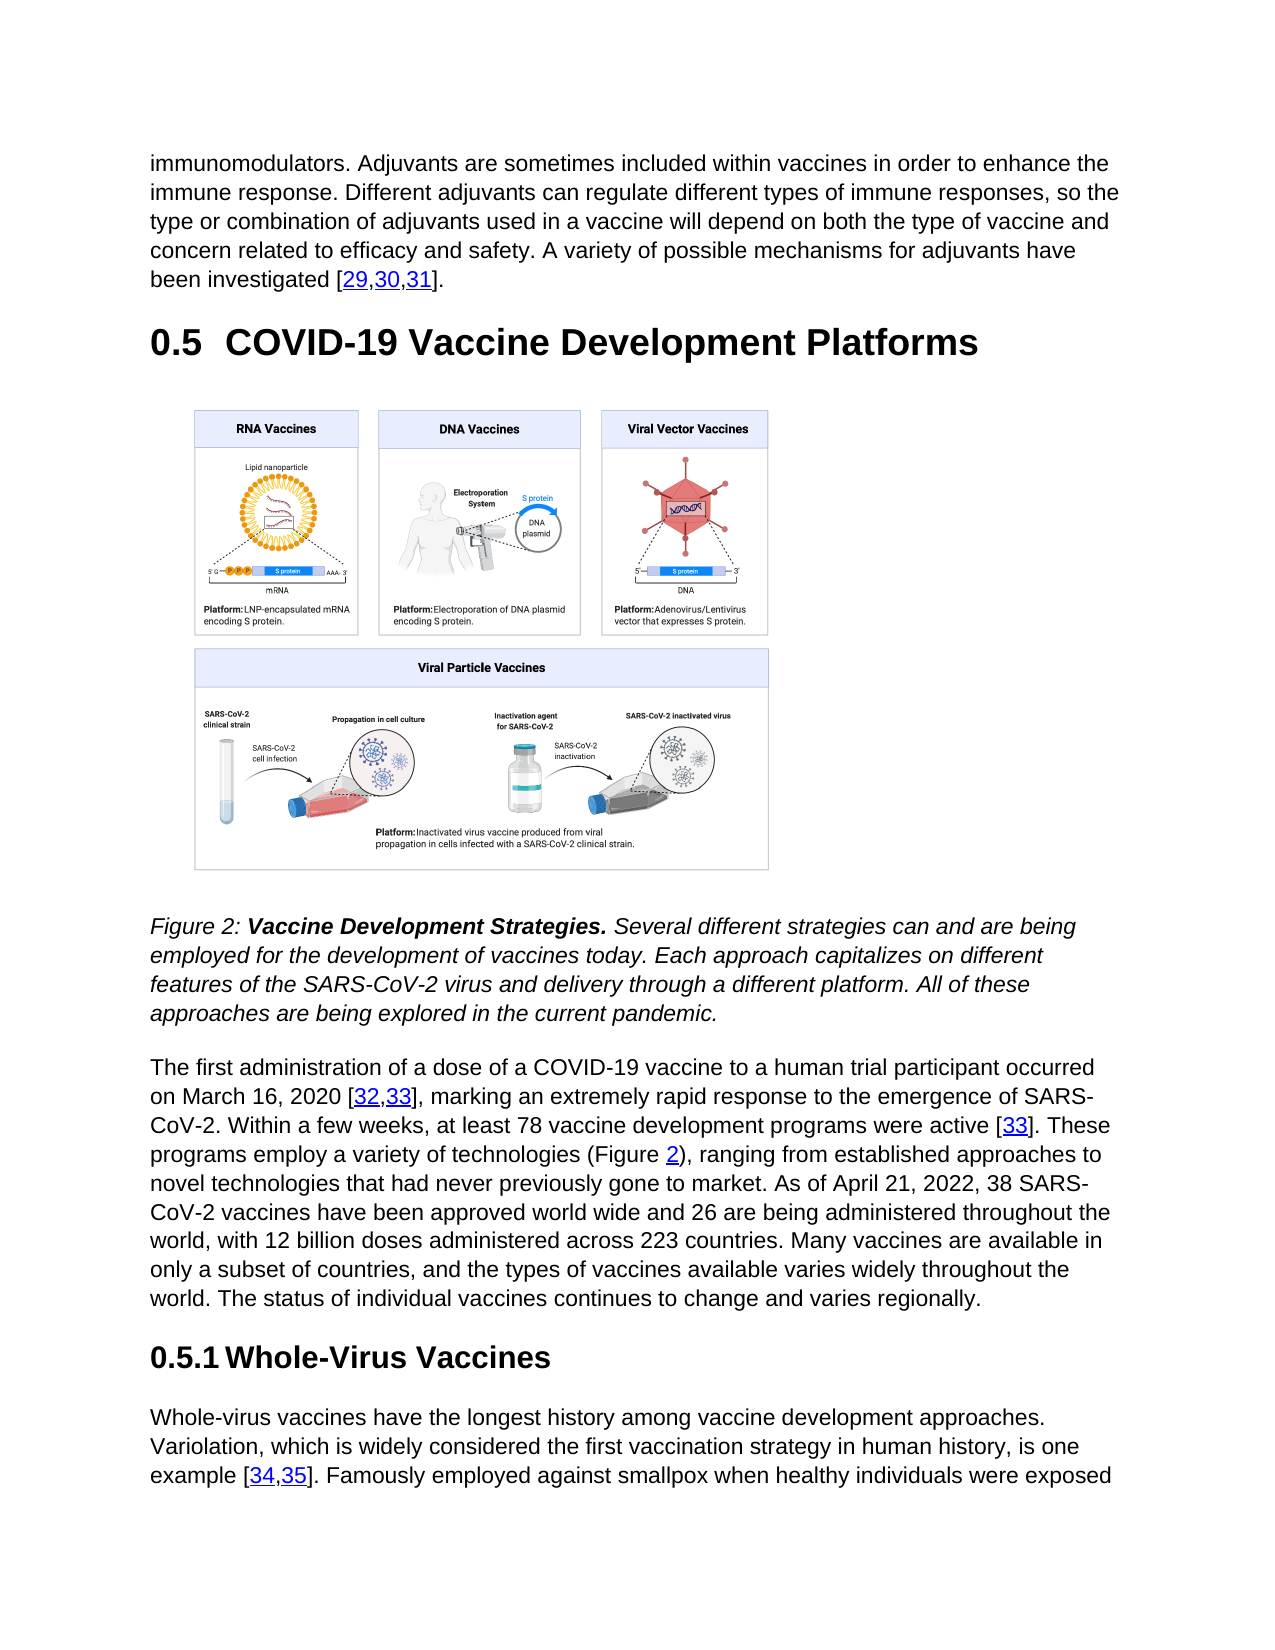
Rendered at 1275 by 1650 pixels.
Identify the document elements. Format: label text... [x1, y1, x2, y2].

subtitle 0.5.1 Whole-Virus Vaccines [150, 1339, 1125, 1375]
text The first administration of a dose of a COVID-19 vaccine to a human trial participant occurred on March 16, 2020 [32,33], marking an extremely rapid response to the emergence of SARS-CoV-2. Within a few weeks, at least 78 vaccine development programs were active [33]. These programs employ a variety of technologies (Figure 2), ranging from established approaches to novel technologies that had never previously gone to market. As of April 21, 2022, 38 SARS-CoV-2 vaccines have been approved world wide and 26 are being administered throughout the world, with 12 billion doses administered across 223 countries. Many vaccines are available in only a subset of countries, and the types of vaccines available varies widely throughout the world. The status of individual vaccines continues to change and varies regionally. [150, 1054, 1125, 1312]
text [150, 1404, 1125, 1488]
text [150, 150, 1125, 292]
subtitle 0.5 COVID-19 Vaccine Development Platforms [150, 320, 1125, 363]
text Figure 2: Vaccine Development Strategies. Several different strategies can and are being employed for the development of vaccines today. Each approach capitalizes on different features of the SARS-CoV-2 virus and delivery through a different platform. All of these approaches are being explored in the current pandemic. [150, 913, 1125, 1026]
picture [168, 392, 796, 886]
